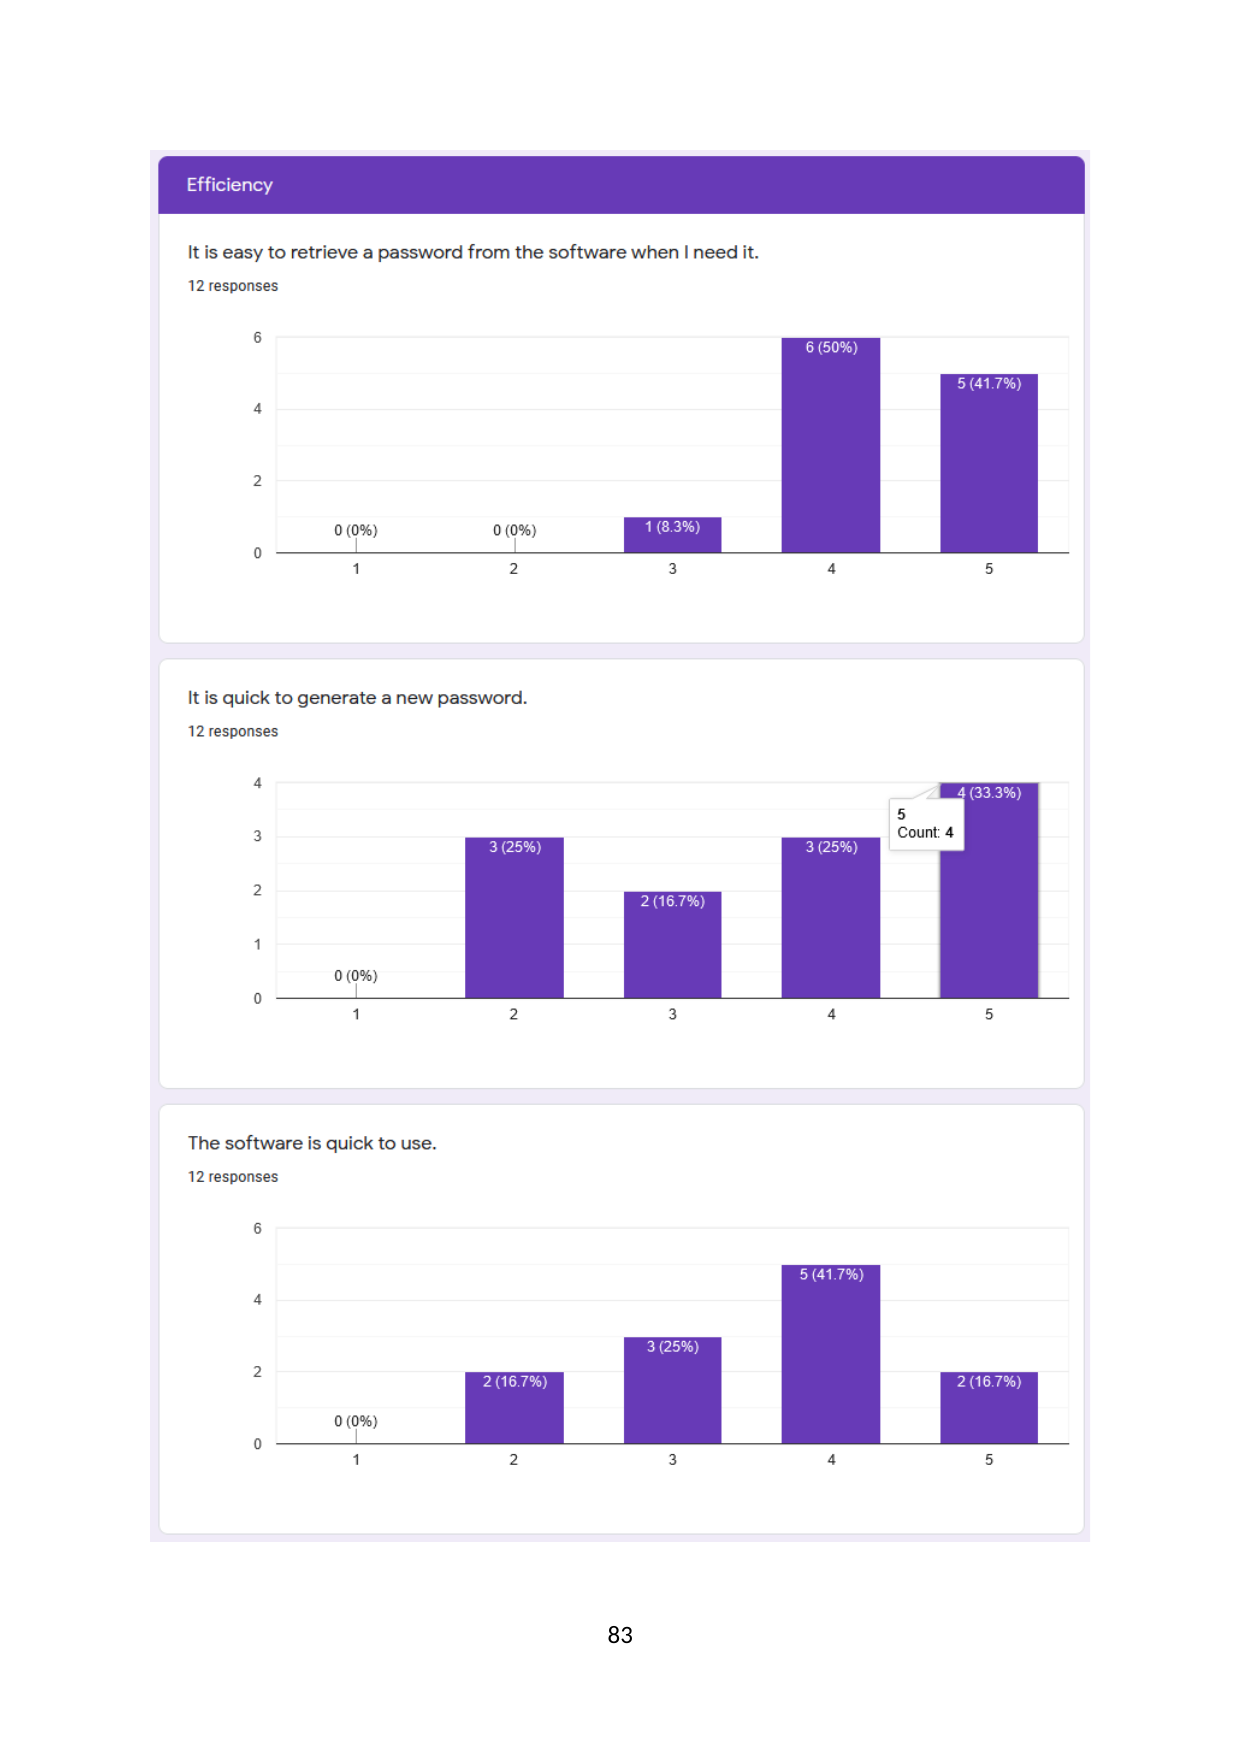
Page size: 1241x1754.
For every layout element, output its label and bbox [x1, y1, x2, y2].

picture [150, 150, 1091, 1542]
